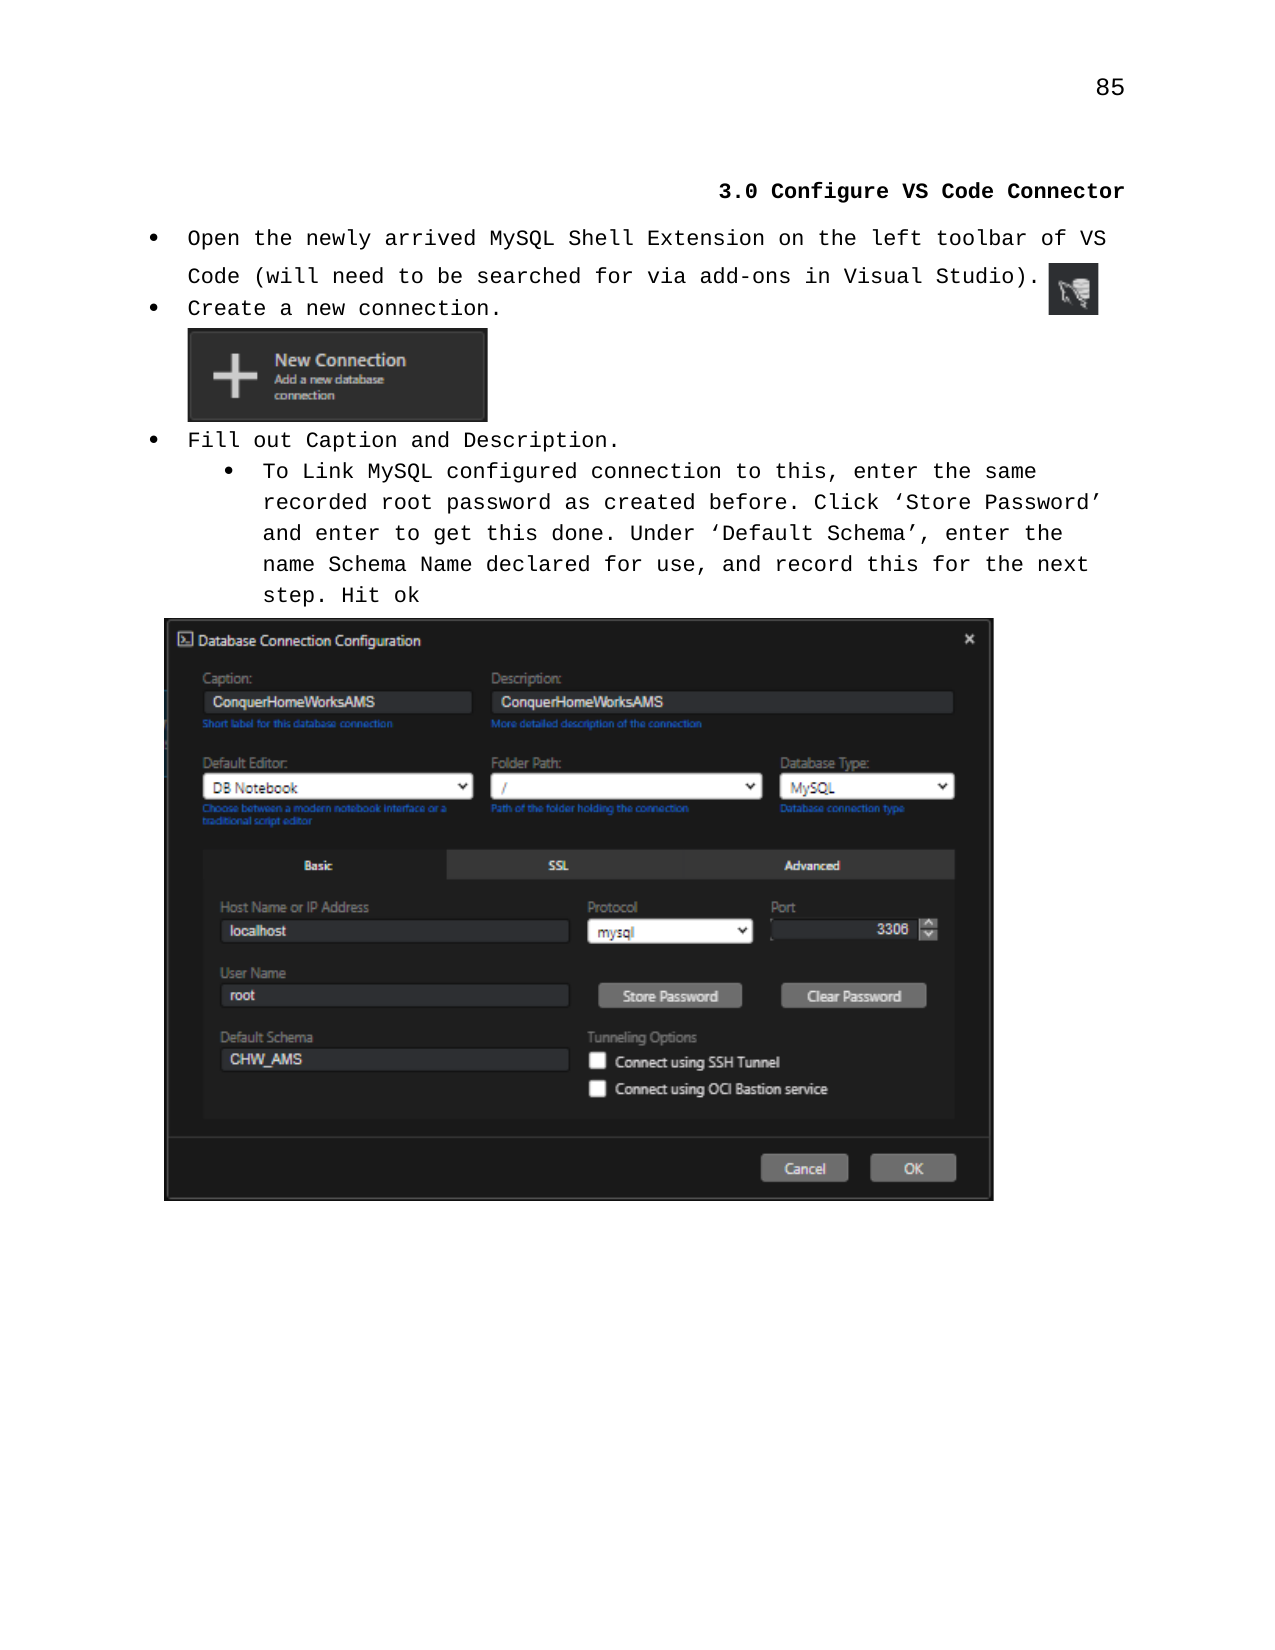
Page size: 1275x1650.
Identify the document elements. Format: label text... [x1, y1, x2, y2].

list Open the newly arrived MySQL Shell Extension on the left toolbar of VS Code (will need to be searched for via add-ons in Visual Studio). [150, 227, 1125, 289]
list To Link MySQL configured connection to this, enter the same recorded root password as created before. Click ‘Store Password’ and enter to get this done. Under ‘Default Schema’, enter the name Schema Name declared for use, and record this for the next step. Hit ok [225, 460, 1125, 609]
picture [187, 328, 488, 422]
list Create a new connection. [150, 297, 1125, 322]
picture [164, 618, 994, 1201]
text 3.0 Configure VS Code Connector [150, 180, 1125, 204]
list Fill out Caption and Description. [150, 429, 1125, 454]
picture [1048, 263, 1099, 315]
